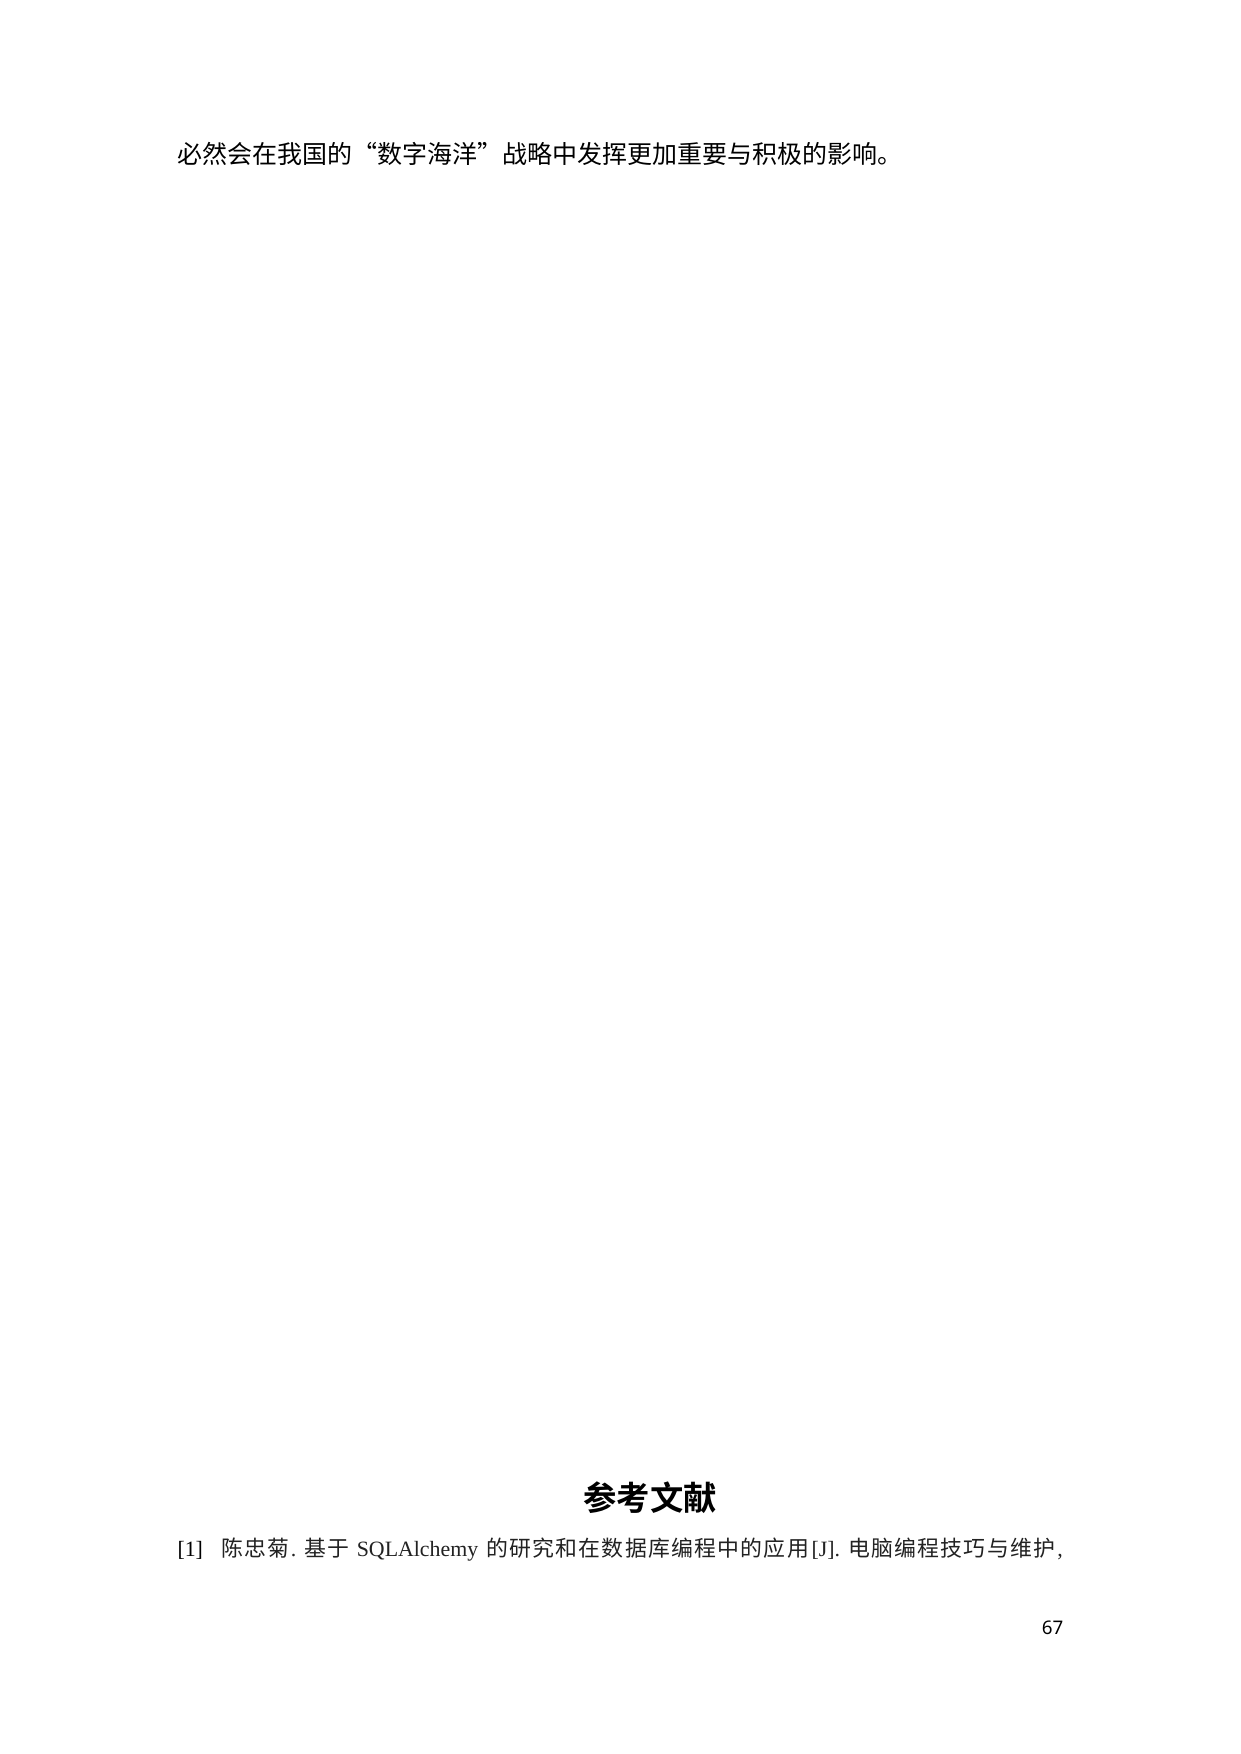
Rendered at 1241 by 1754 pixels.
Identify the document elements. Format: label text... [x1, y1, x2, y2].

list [177, 1530, 1063, 1564]
text 参考文献 [177, 1462, 1063, 1530]
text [177, 119, 1063, 187]
